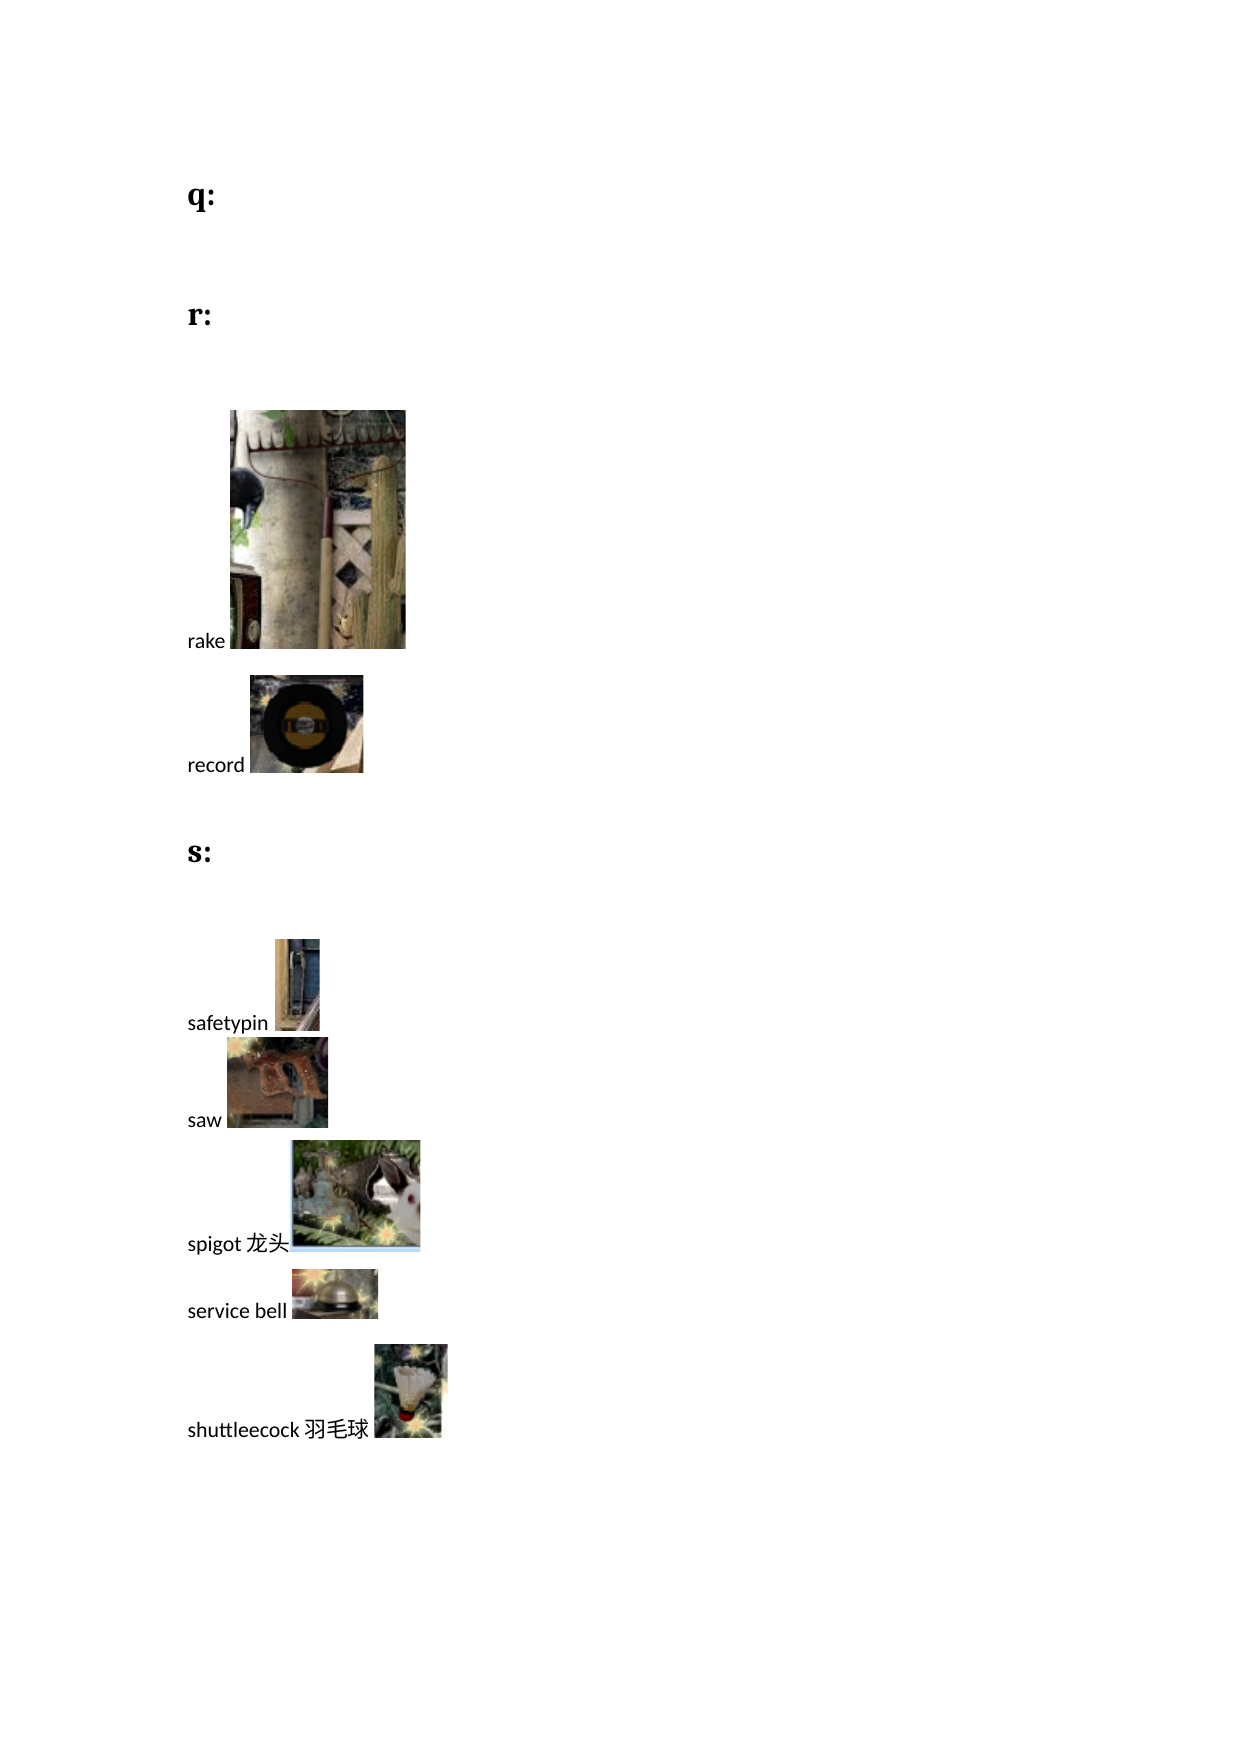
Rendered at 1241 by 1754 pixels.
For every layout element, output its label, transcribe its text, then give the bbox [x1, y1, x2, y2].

picture [227, 1037, 329, 1128]
picture [250, 675, 364, 773]
picture [230, 410, 406, 649]
text rake [187, 402, 1053, 662]
text saw [187, 1037, 1053, 1134]
text spigot龙头 [187, 1134, 1053, 1264]
subtitle s: [187, 819, 1053, 884]
subtitle q: [187, 162, 1053, 227]
text shuttleecock羽毛球 [187, 1329, 1053, 1459]
text record [187, 662, 1053, 792]
subtitle r: [187, 282, 1053, 347]
text safetypin [187, 939, 1053, 1037]
text service bell [187, 1264, 1053, 1329]
picture [275, 939, 320, 1031]
picture [374, 1344, 448, 1438]
picture [292, 1269, 379, 1319]
picture [289, 1140, 421, 1252]
